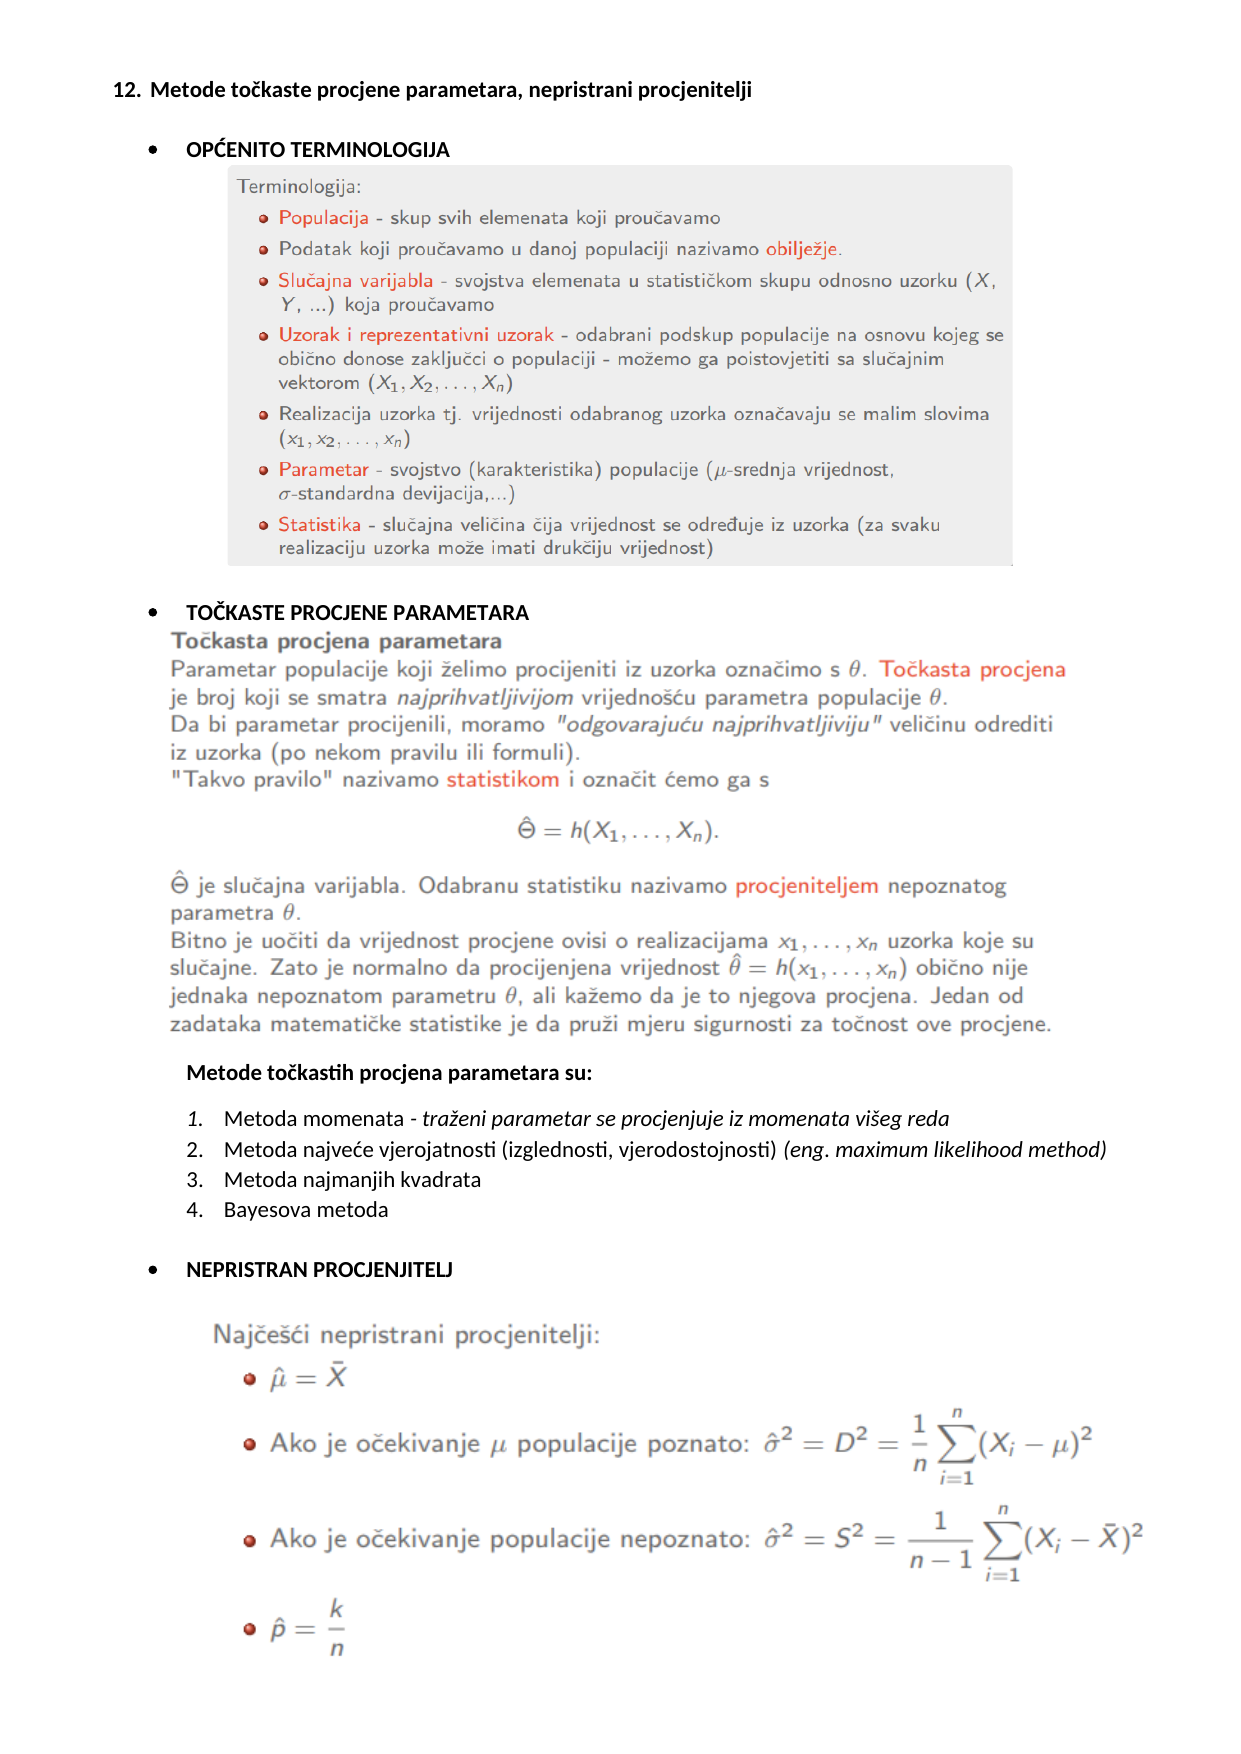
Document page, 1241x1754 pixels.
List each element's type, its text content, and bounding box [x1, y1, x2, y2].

list NEPRISTRAN PROCJENJITELJ [149, 1256, 1165, 1283]
picture [227, 165, 1013, 566]
text Metode točkastih procjena parametara su: [186, 1058, 1165, 1086]
list Metoda najveće vjerojatnosti (izglednosti, vjerodostojnosti) (eng. maximum likelihood method) [186, 1135, 1165, 1163]
list Metoda najmanjih kvadrata [186, 1165, 1165, 1193]
list Metoda momenata - traženi parametar se procjenjuje iz momenata višeg reda [186, 1104, 1165, 1132]
list TOČKASTE PROCJENE PARAMETARA [149, 598, 1165, 626]
list Bayesova metoda [186, 1195, 1165, 1223]
picture [202, 1316, 1150, 1671]
list Metode točkaste procjene parametara, nepristrani procjenitelji [112, 75, 1165, 103]
picture [168, 628, 1072, 1039]
list OPĆENITO TERMINOLOGIJA [149, 135, 1165, 163]
